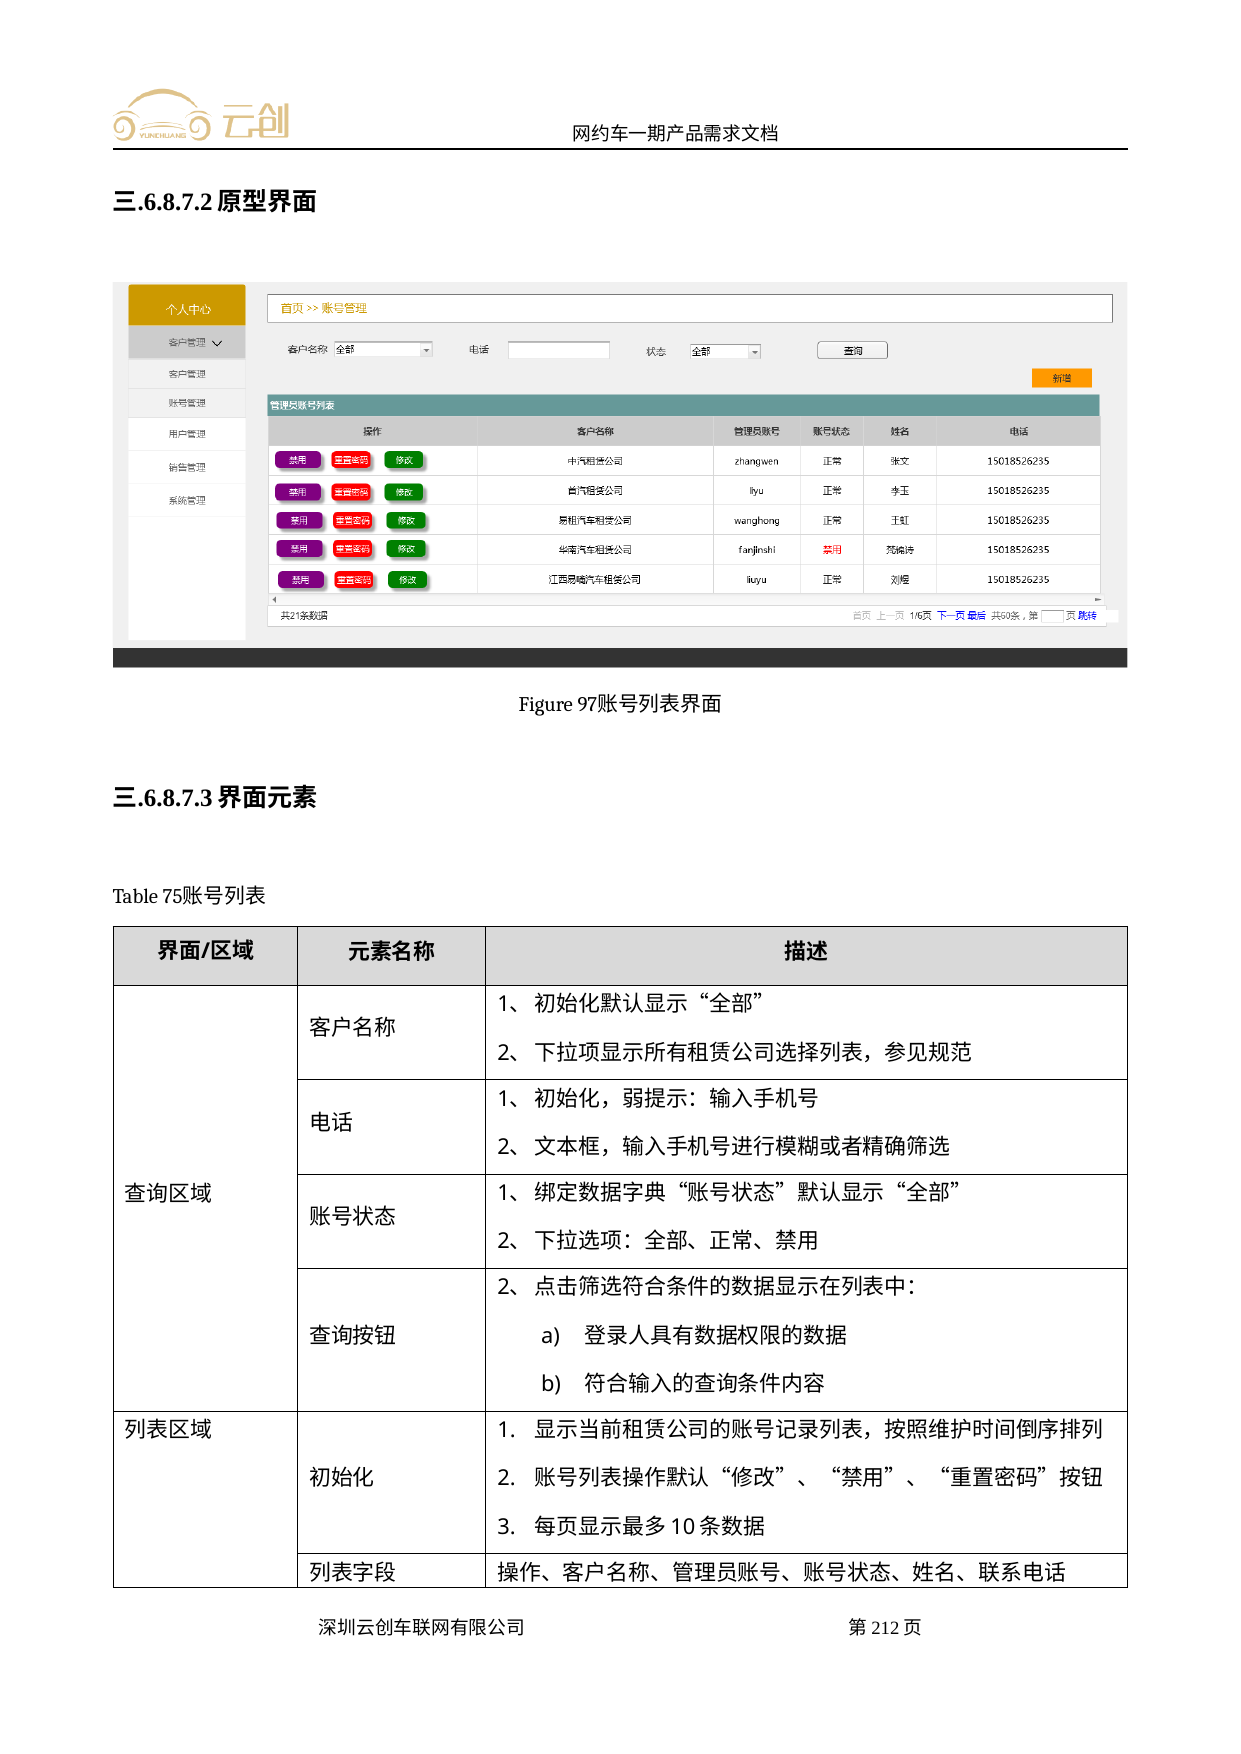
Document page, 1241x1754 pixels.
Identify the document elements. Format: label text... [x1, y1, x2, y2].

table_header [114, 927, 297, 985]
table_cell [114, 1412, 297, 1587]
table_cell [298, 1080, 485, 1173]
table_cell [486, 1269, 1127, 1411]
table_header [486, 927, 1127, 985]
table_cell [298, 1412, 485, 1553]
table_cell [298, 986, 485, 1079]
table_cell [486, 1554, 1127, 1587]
picture [112, 282, 1128, 668]
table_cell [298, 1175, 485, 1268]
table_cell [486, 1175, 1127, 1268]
picture [112, 88, 289, 141]
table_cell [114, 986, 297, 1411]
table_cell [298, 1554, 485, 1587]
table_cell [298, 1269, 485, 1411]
subtitle 原型界面 [112, 167, 1128, 232]
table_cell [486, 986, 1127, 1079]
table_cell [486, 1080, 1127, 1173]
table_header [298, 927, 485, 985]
subtitle 界面元素 [112, 763, 1128, 828]
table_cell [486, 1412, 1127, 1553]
